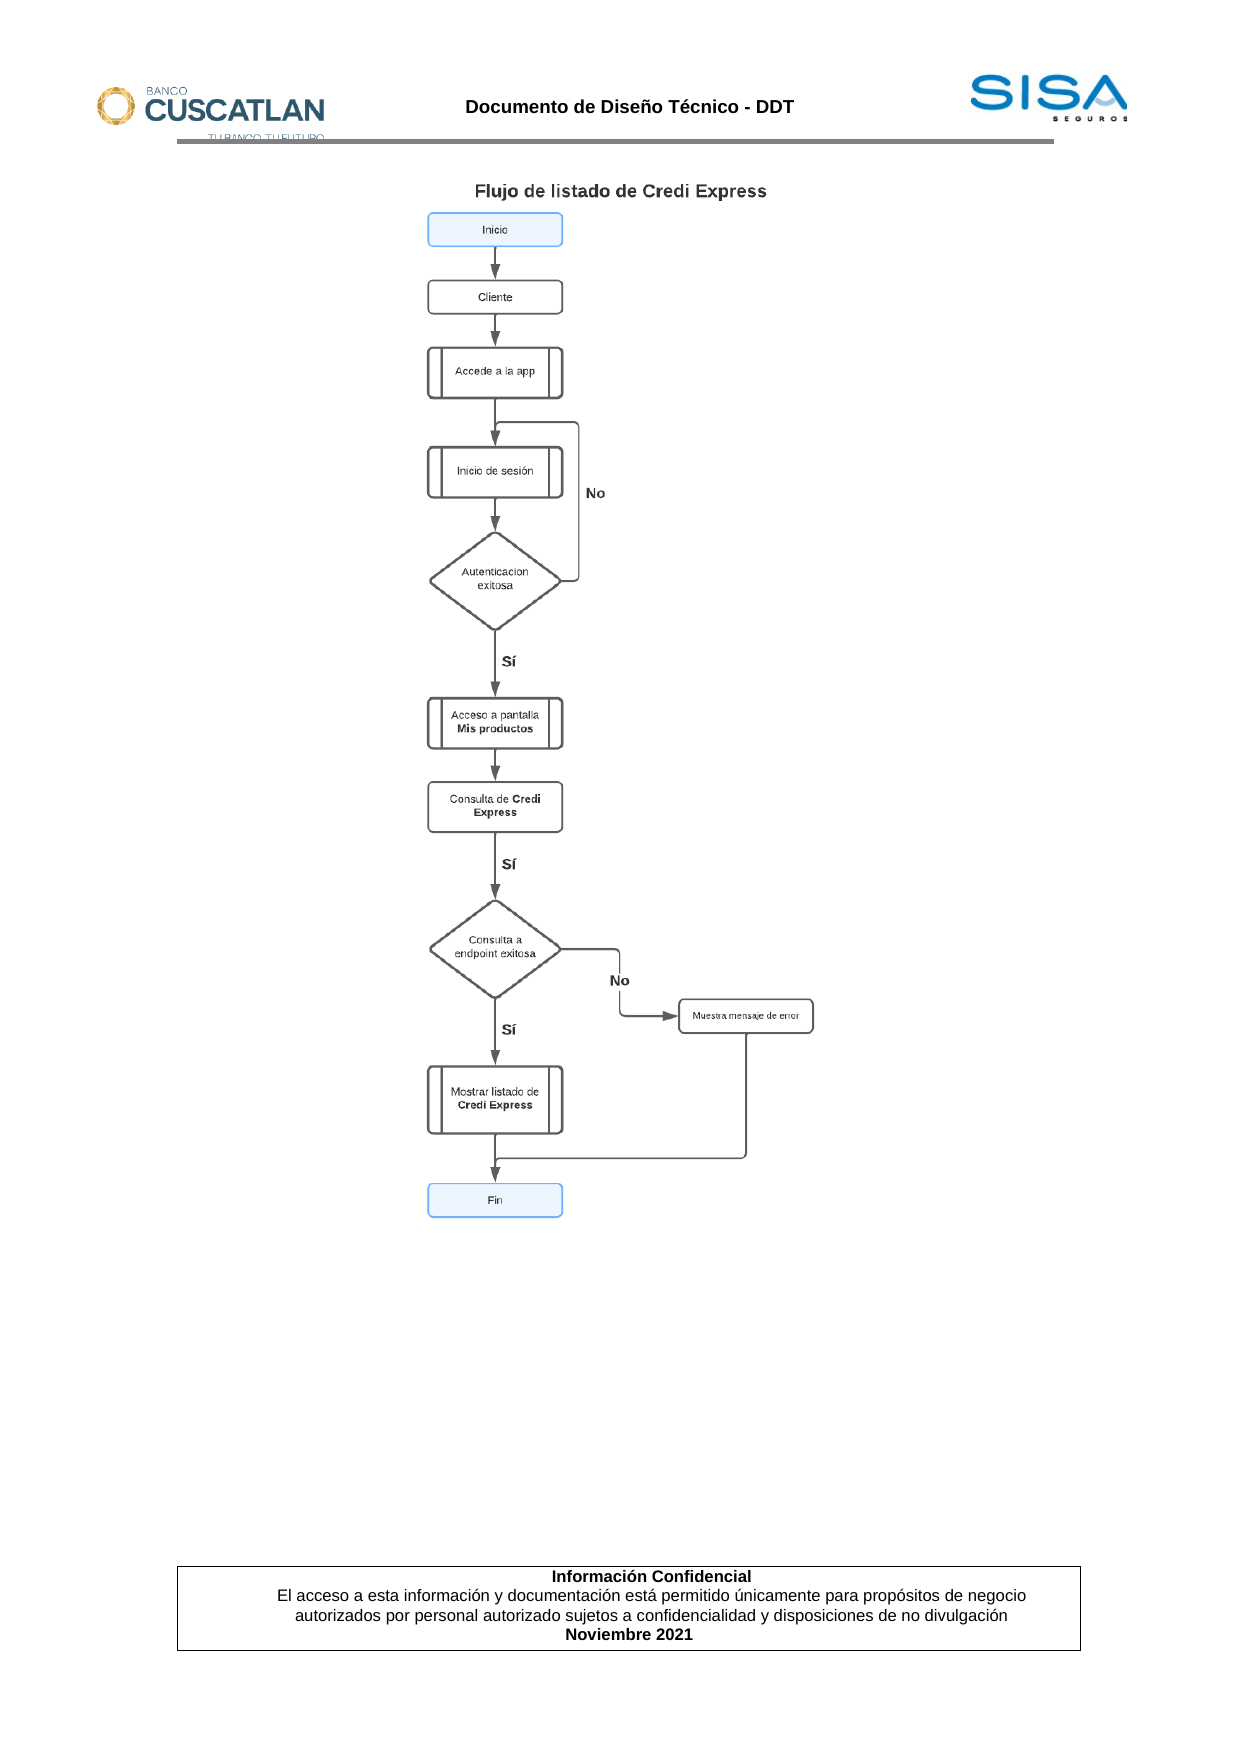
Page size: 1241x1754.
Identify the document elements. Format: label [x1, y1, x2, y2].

picture [85, 73, 336, 150]
picture [970, 73, 1128, 122]
picture [394, 172, 846, 1250]
